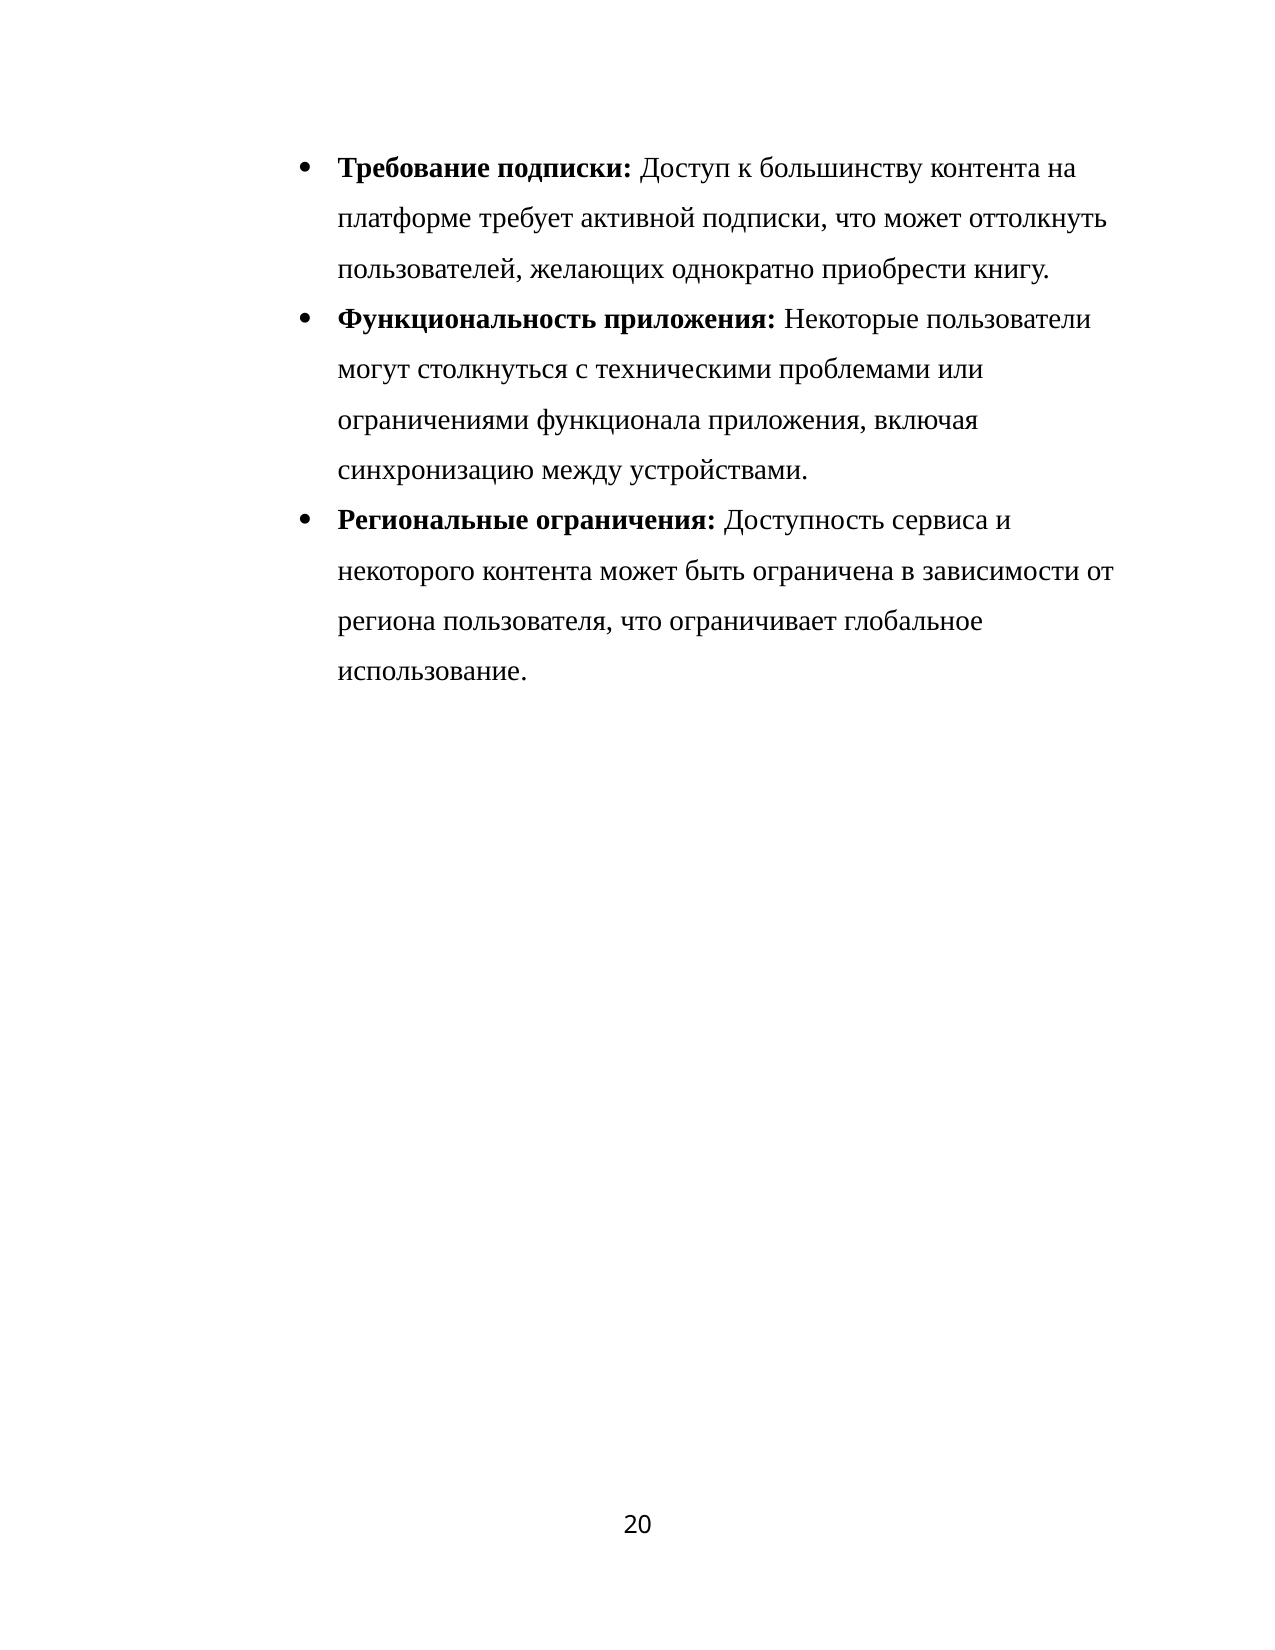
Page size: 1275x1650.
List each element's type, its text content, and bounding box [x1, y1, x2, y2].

list Требование подписки: Доступ к большинству контента на платформе требует активной подписки, что может оттолкнуть пользователей, желающих однократно приобрести книгу. [300, 150, 1125, 284]
list Региональные ограничения: Доступность сервиса и некоторого контента может быть ограничена в зависимости от региона пользователя, что ограничивает глобальное использование. [300, 502, 1125, 687]
list Функциональность приложения: Некоторые пользователи могут столкнуться с техническими проблемами или ограничениями функционала приложения, включая синхронизацию между устройствами. [300, 301, 1125, 486]
